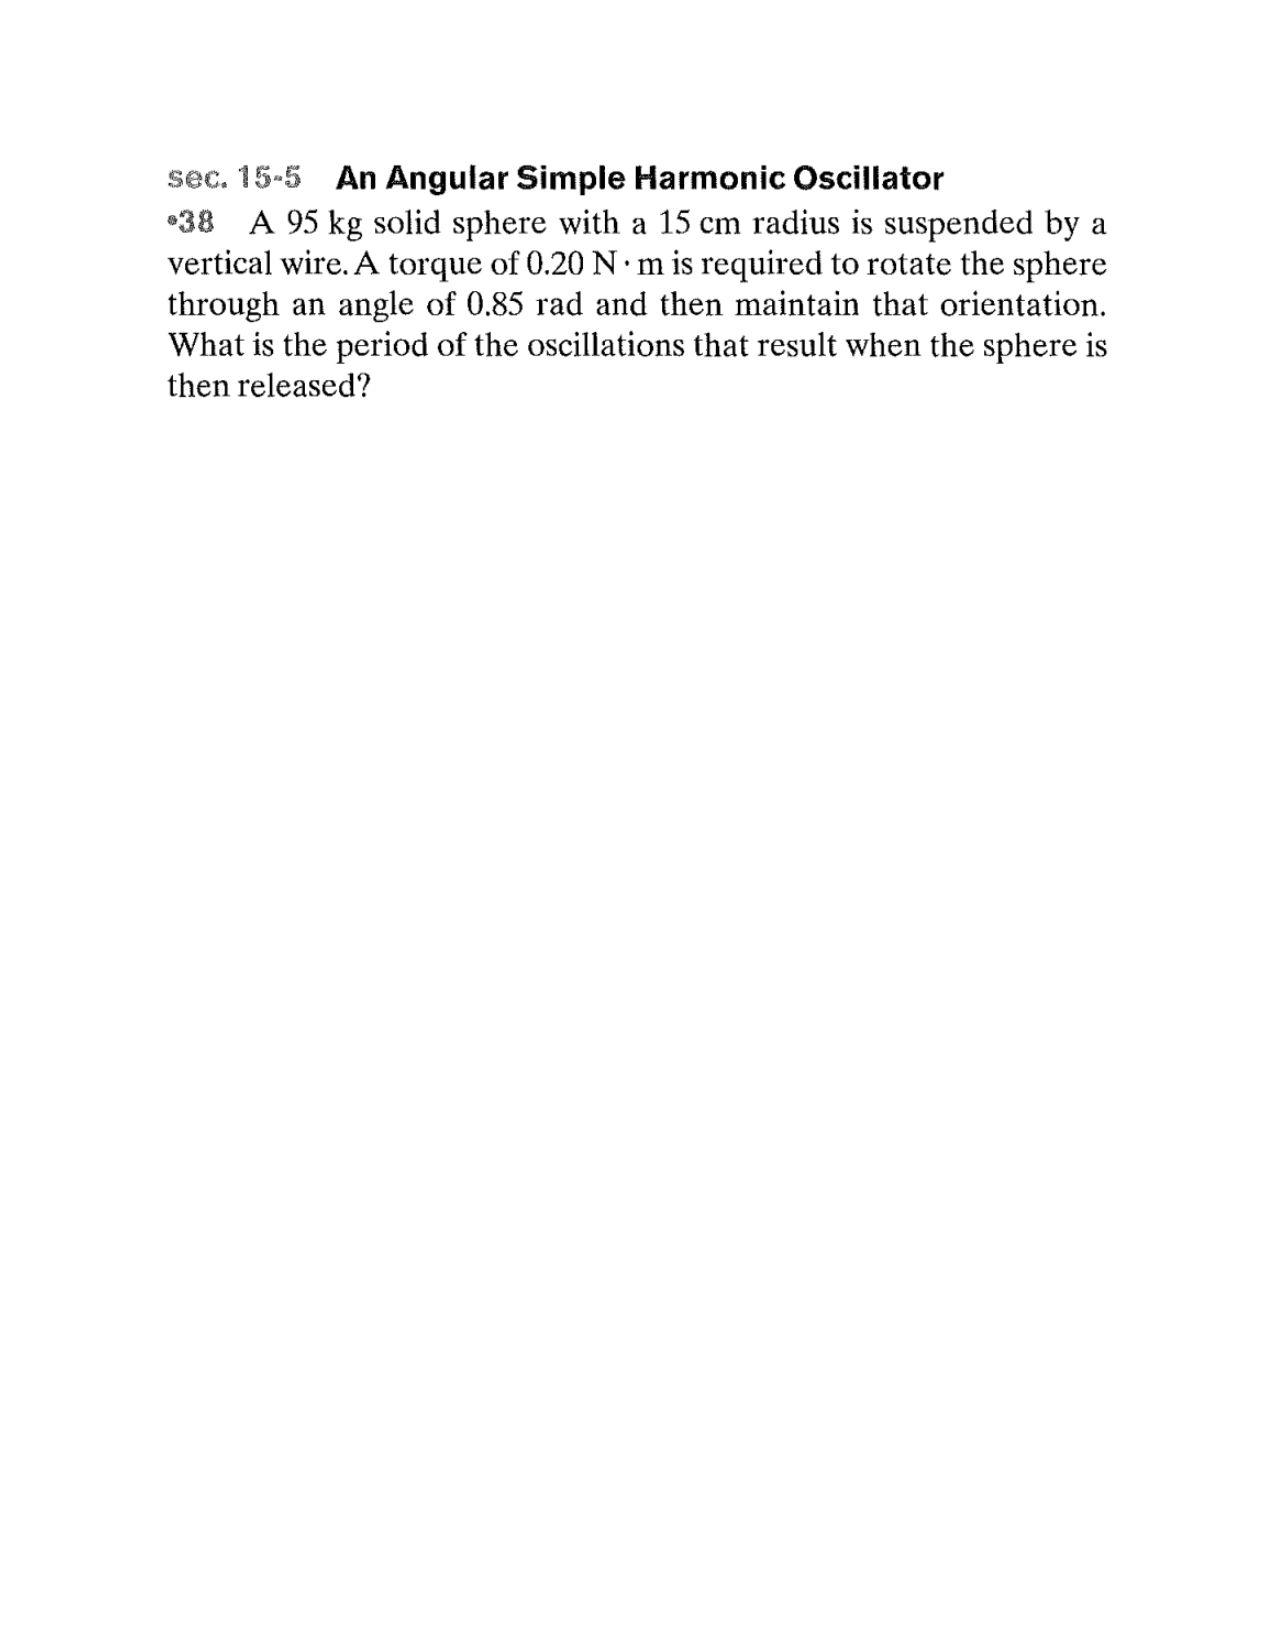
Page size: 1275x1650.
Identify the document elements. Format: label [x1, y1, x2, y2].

picture [150, 150, 1125, 409]
